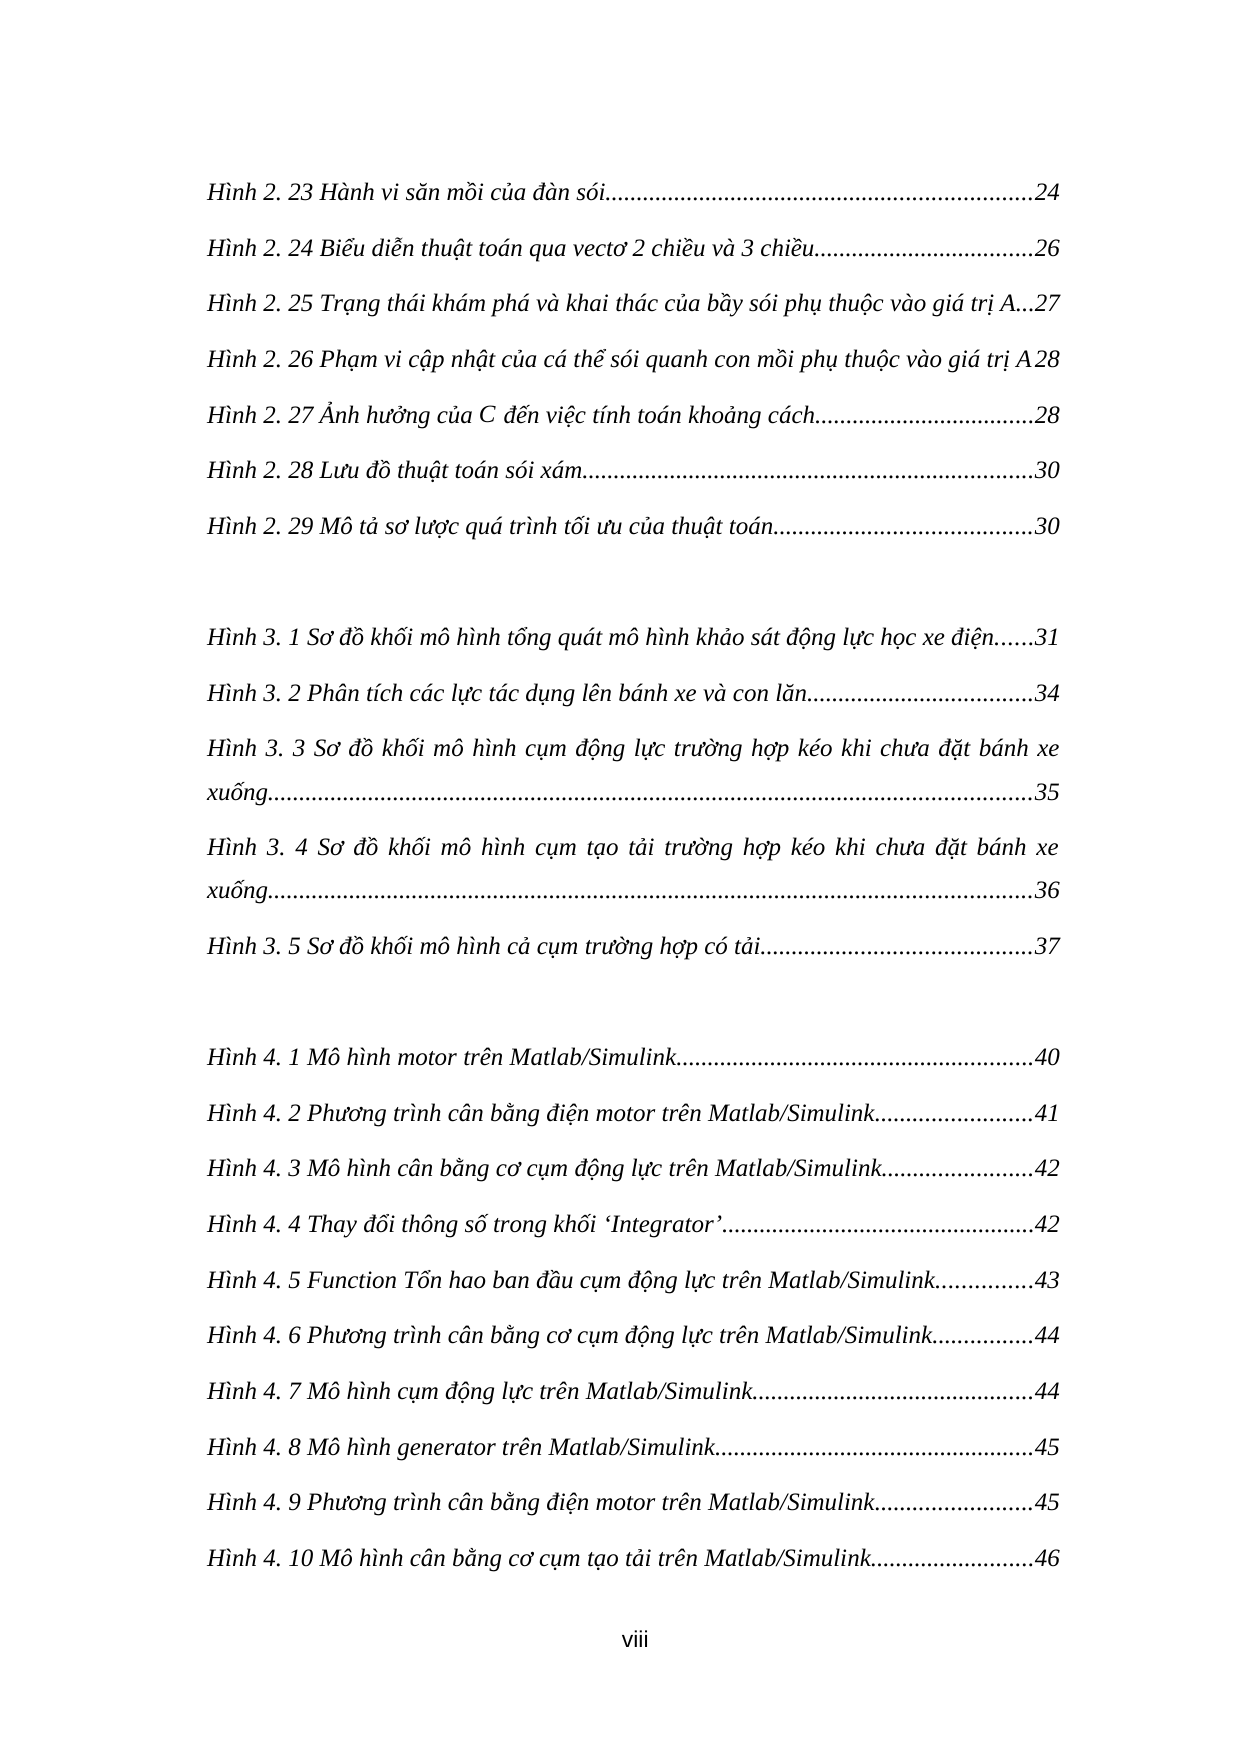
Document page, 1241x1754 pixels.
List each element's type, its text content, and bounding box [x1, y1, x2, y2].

text Hình 4. 7 Mô hình cụm động lực trên Matlab/Simulink 44 [207, 1376, 1063, 1405]
text Hình 2. 25 Trạng thái khám phá và khai thác của bầy sói phụ thuộc vào giá trị A 27 [207, 288, 1063, 317]
text Hình 4. 5 Function Tổn hao ban đầu cụm động lực trên Matlab/Simulink 43 [207, 1265, 1063, 1293]
text Hình 3. 1 Sơ đồ khối mô hình tổng quát mô hình khảo sát động lực học xe điện 31 [207, 622, 1063, 651]
text Hình 4. 2 Phương trình cân bằng điện motor trên Matlab/Simulink 41 [207, 1098, 1063, 1127]
text Hình 2. 28 Lưu đồ thuật toán sói xám 30 [207, 455, 1063, 484]
text Hình 2. 23 Hành vi săn mồi của đàn sói 24 [207, 177, 1063, 206]
text Hình 4. 4 Thay đổi thông số trong khối ‘Integrator’ 42 [207, 1209, 1063, 1238]
text Hình 3. 3 Sơ đồ khối mô hình cụm động lực trường hợp kéo khi chưa đặt bánh xe xuống 35 [207, 733, 1063, 805]
text Hình 4. 9 Phương trình cân bằng điện motor trên Matlab/Simulink 45 [207, 1487, 1063, 1516]
text Hình 4. 6 Phương trình cân bằng cơ cụm động lực trên Matlab/Simulink 44 [207, 1320, 1063, 1349]
text Hình 2. 27 Ảnh hưởng của đến việc tính toán khoảng cách 28 [207, 400, 1063, 428]
text Hình 4. 8 Mô hình generator trên Matlab/Simulink 45 [207, 1432, 1063, 1460]
text Hình 2. 26 Phạm vi cập nhật của cá thể sói quanh con mồi phụ thuộc vào giá trị A 28 [207, 344, 1063, 373]
text Hình 2. 29 Mô tả sơ lược quá trình tối ưu của thuật toán 30 [207, 511, 1063, 540]
text Hình 3. 2 Phân tích các lực tác dụng lên bánh xe và con lăn 34 [207, 678, 1063, 707]
text Hình 4. 1 Mô hình motor trên Matlab/Simulink 40 [207, 1042, 1063, 1071]
text Hình 2. 24 Biểu diễn thuật toán qua vectơ 2 chiều và 3 chiều 26 [207, 233, 1063, 262]
text Hình 4. 3 Mô hình cân bằng cơ cụm động lực trên Matlab/Simulink 42 [207, 1153, 1063, 1182]
text Hình 3. 5 Sơ đồ khối mô hình cả cụm trường hợp có tải 37 [207, 931, 1063, 960]
text Hình 4. 10 Mô hình cân bằng cơ cụm tạo tải trên Matlab/Simulink 46 [207, 1543, 1063, 1572]
text Hình 3. 4 Sơ đồ khối mô hình cụm tạo tải trường hợp kéo khi chưa đặt bánh xe xuống 36 [207, 832, 1063, 904]
